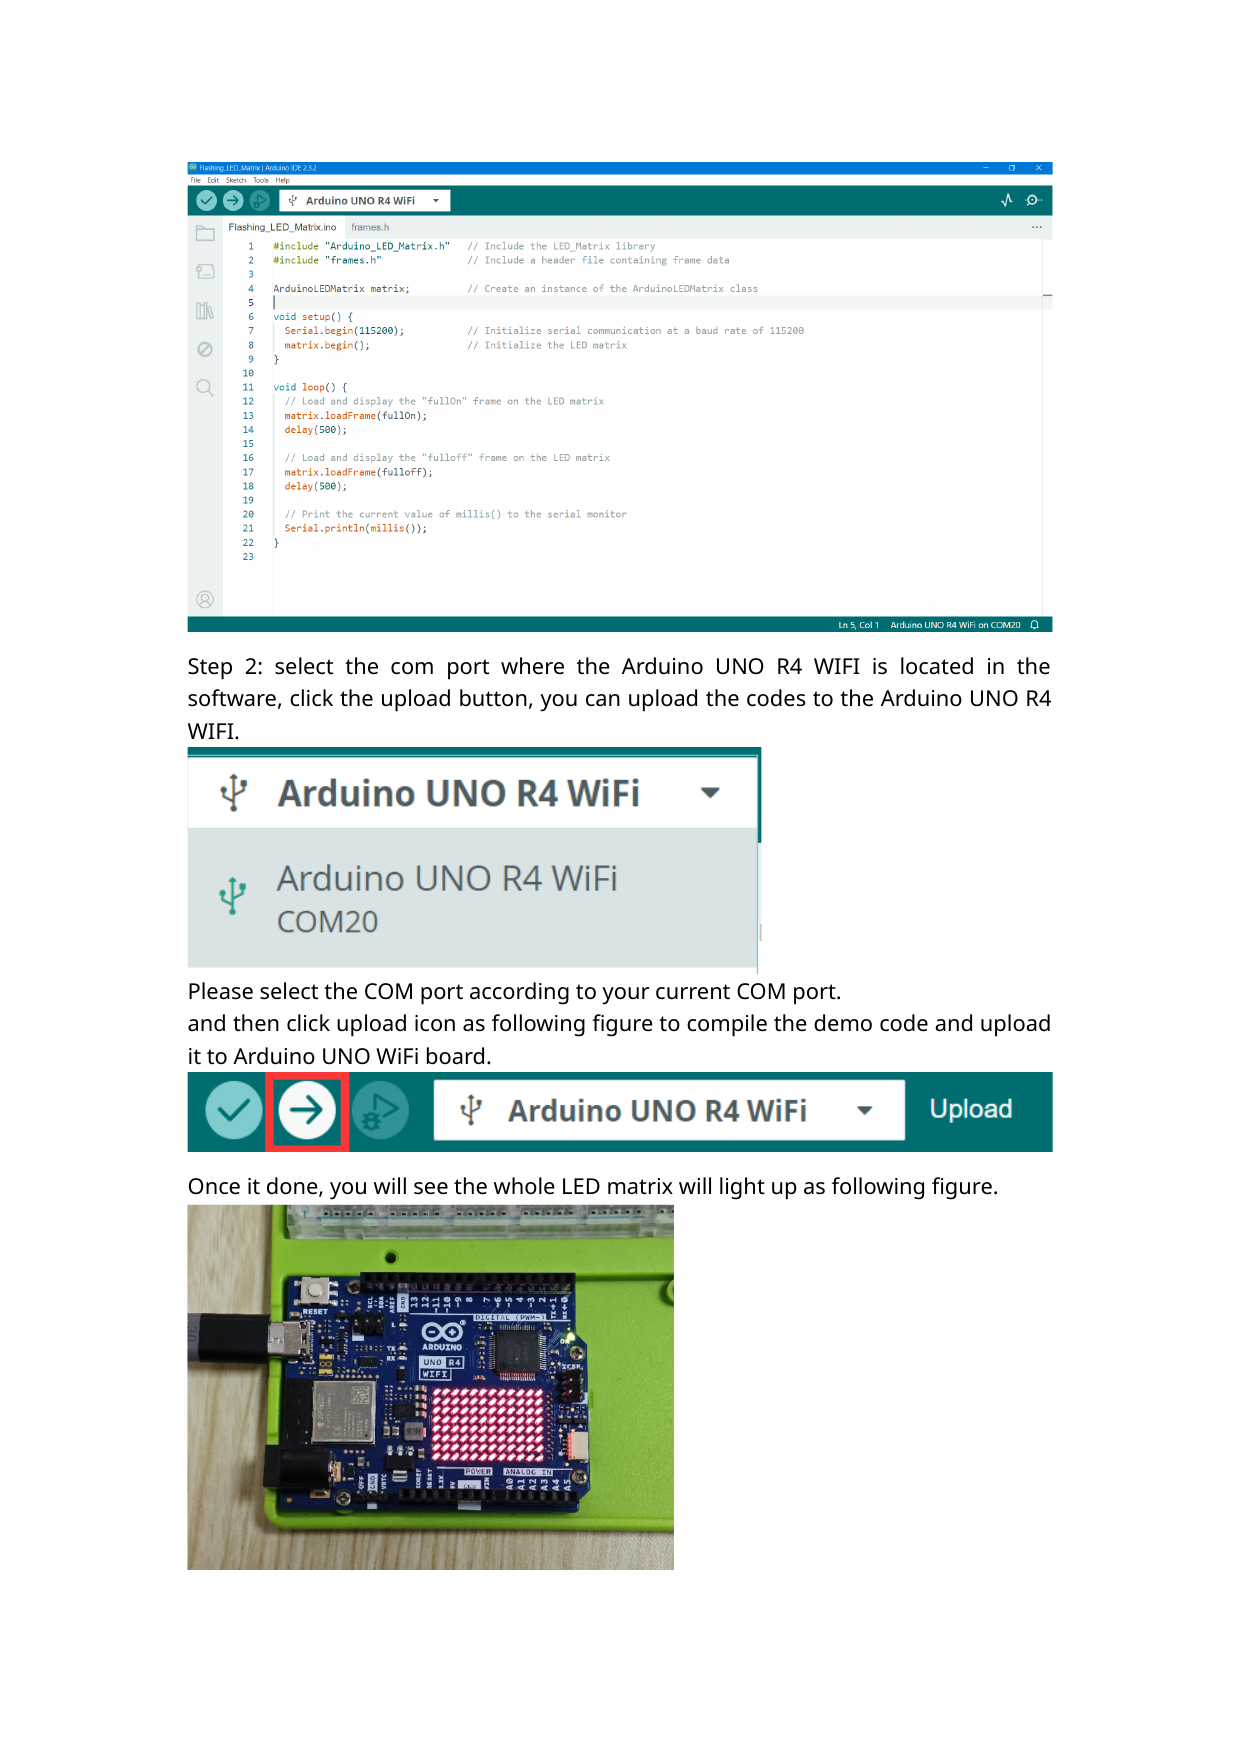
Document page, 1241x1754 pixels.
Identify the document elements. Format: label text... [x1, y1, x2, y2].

text Please select the COM port according to your current COM port. [187, 974, 1053, 1007]
text and then click upload icon as following figure to compile the demo code and upload it to Arduino UNO WiFi board. [187, 1007, 1053, 1072]
text Once it done, you will see the whole LED matrix will light up as following figure. [187, 1169, 1053, 1202]
picture [188, 1205, 673, 1570]
picture [187, 162, 1053, 632]
picture [187, 1072, 1053, 1152]
text Step 2: select the com port where the Arduino UNO R4 WIFI is located in the software, click the upload button, you can upload the codes to the Arduino UNO R4 WIFI. [187, 649, 1053, 747]
picture [187, 747, 762, 974]
